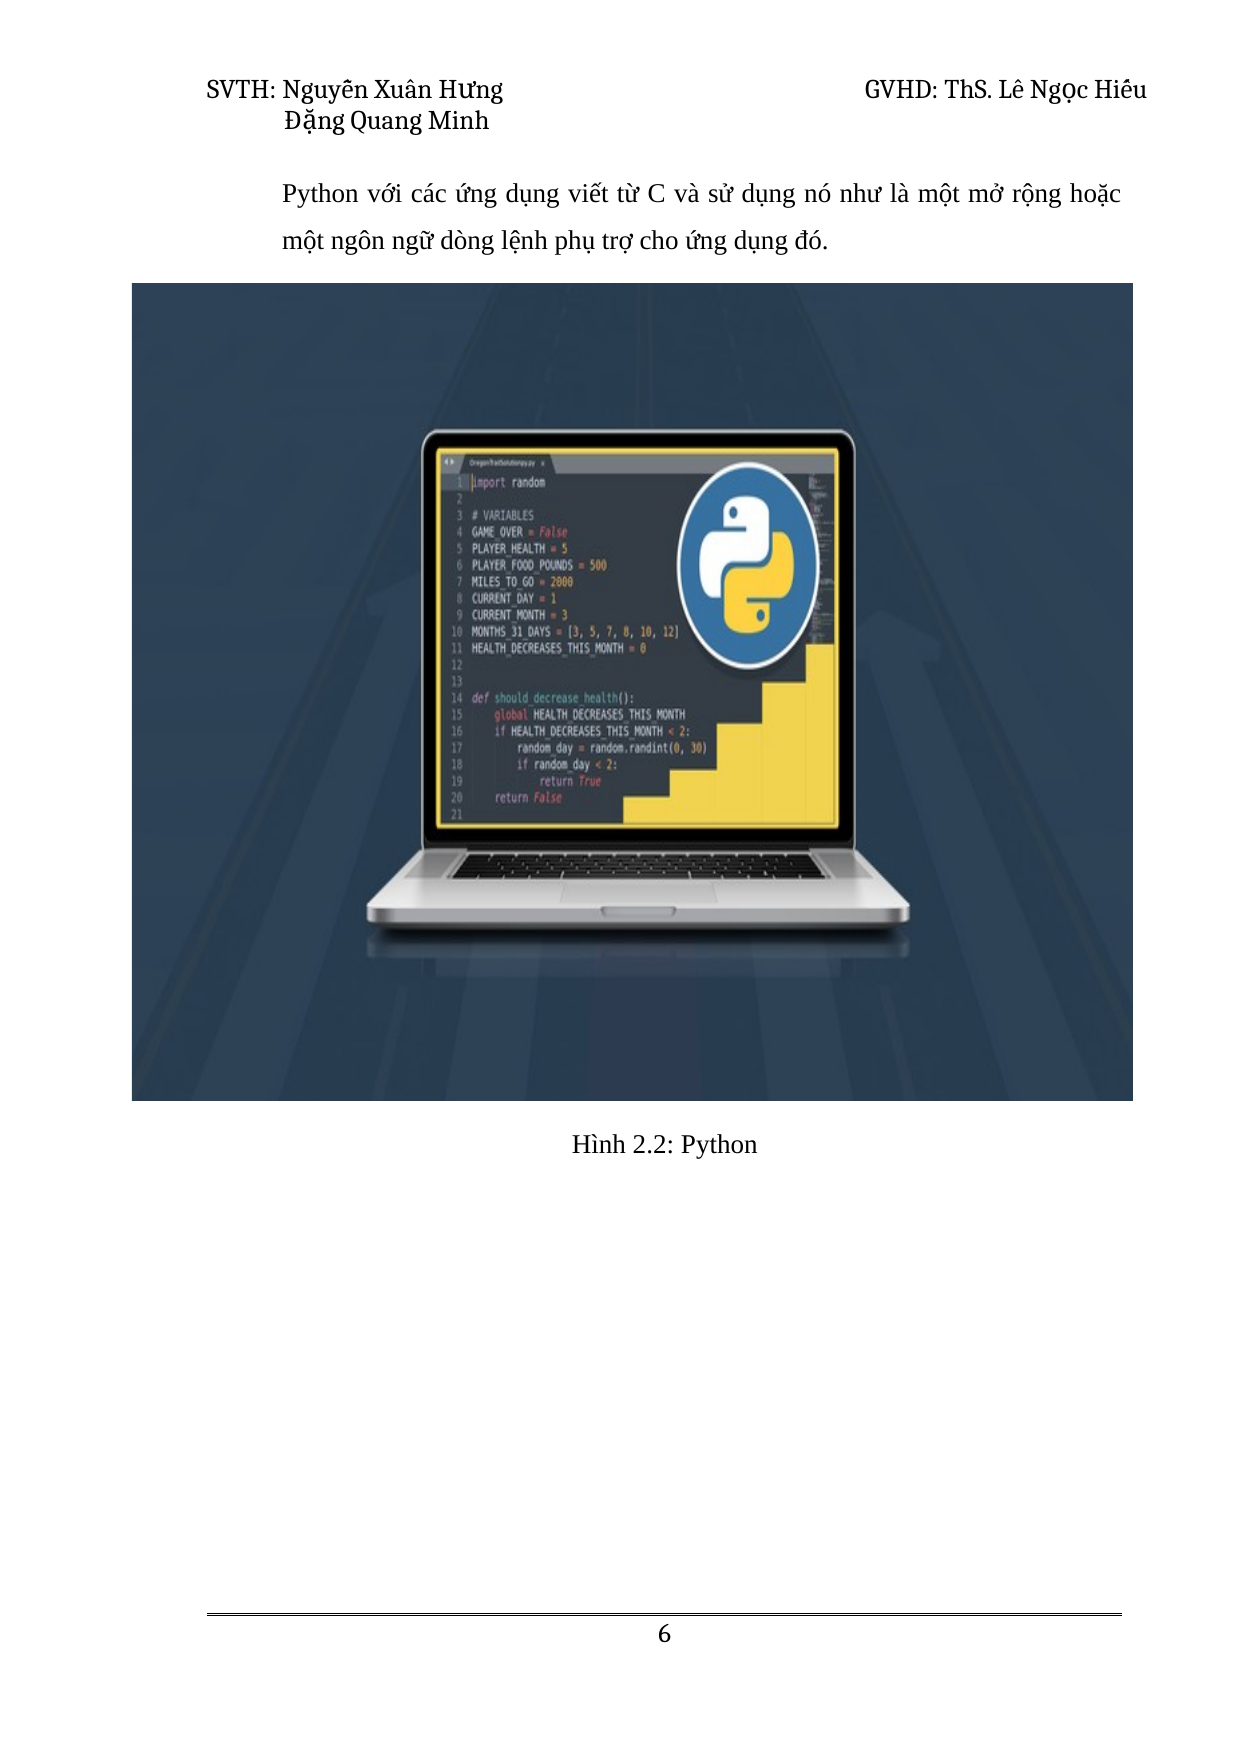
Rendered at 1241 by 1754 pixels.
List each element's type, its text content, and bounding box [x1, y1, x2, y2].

text Hình 2.2: Python [207, 1128, 1122, 1160]
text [282, 177, 1122, 255]
picture [131, 283, 1133, 1101]
